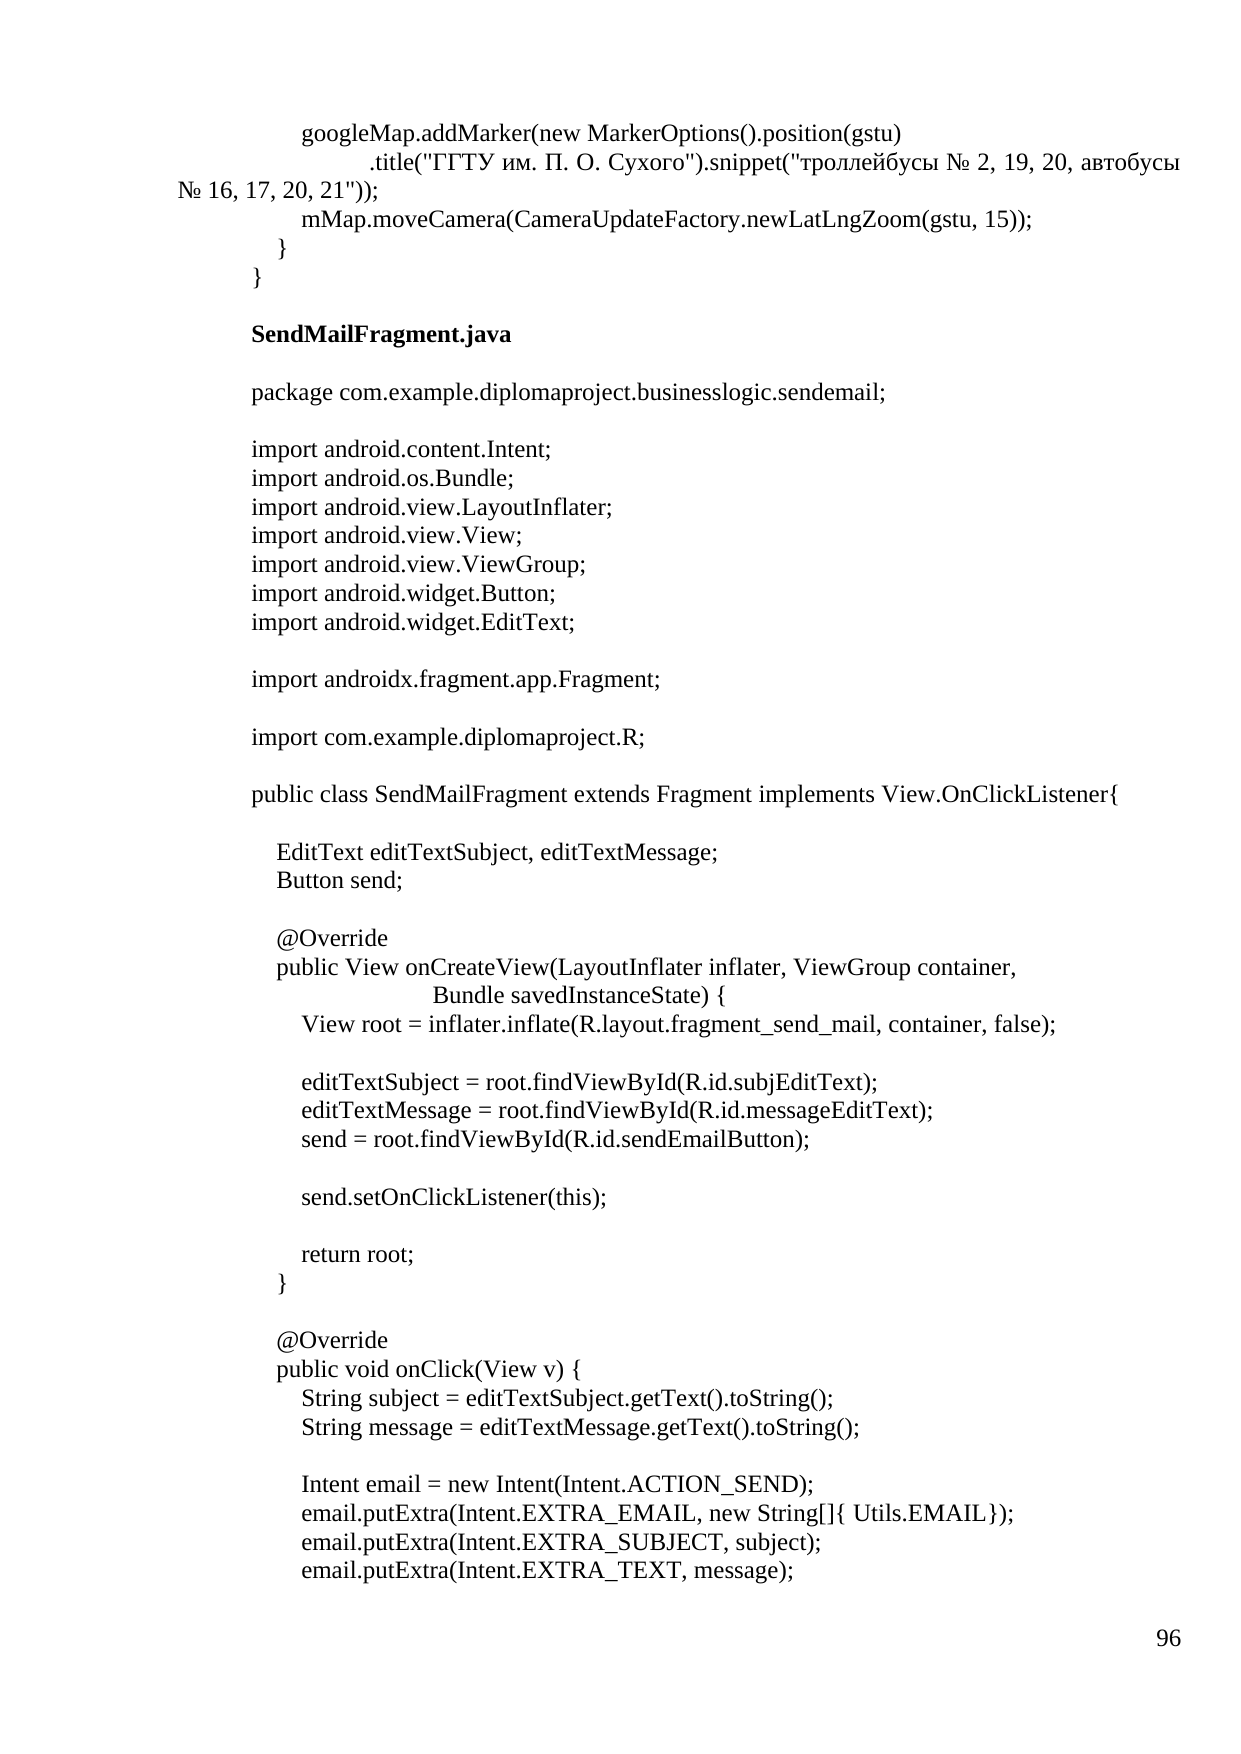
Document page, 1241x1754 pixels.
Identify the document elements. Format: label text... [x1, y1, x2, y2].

text @Override [177, 1326, 1181, 1354]
text package com.example.diplomaproject.businesslogic.sendemail; [177, 377, 1181, 406]
text email.putExtra(Intent.EXTRA_SUBJECT, subject); [177, 1527, 1181, 1556]
text public class SendMailFragment extends Fragment implements View.OnClickListener{ [177, 779, 1181, 808]
text } [177, 262, 1181, 291]
text import androidx.fragment.app.Fragment; [177, 664, 1181, 693]
text import android.view.View; [177, 521, 1181, 549]
text View root = inflater.inflate(R.layout.fragment_send_mail, container, false); [177, 1009, 1181, 1038]
text import android.view.LayoutInflater; [177, 492, 1181, 521]
text import com.example.diplomaproject.R; [177, 722, 1181, 751]
text Button send; [177, 866, 1181, 894]
text mMap.moveCamera(CameraUpdateFactory.newLatLngZoom(gstu, 15)); [177, 204, 1181, 233]
text import android.widget.Button; [177, 578, 1181, 607]
text public View onCreateView(LayoutInflater inflater, ViewGroup container, [177, 952, 1181, 981]
text } [177, 233, 1181, 262]
text } [177, 1268, 1181, 1297]
text import android.os.Bundle; [177, 463, 1181, 492]
text .title("ГГТУ им. П. О. Сухого").snippet("троллейбусы № 2, 19, 20, автобусы № 16, 17, 20, 21")); [177, 147, 1181, 204]
text editTextMessage = root.findViewById(R.id.messageEditText); [177, 1096, 1181, 1124]
text import android.view.ViewGroup; [177, 549, 1181, 578]
text @Override [177, 923, 1181, 952]
text Bundle savedInstanceState) { [177, 981, 1181, 1009]
text EditText editTextSubject, editTextMessage; [177, 837, 1181, 866]
text email.putExtra(Intent.EXTRA_TEXT, message); [177, 1556, 1181, 1584]
text send.setOnClickListener(this); [177, 1182, 1181, 1211]
text editTextSubject = root.findViewById(R.id.subjEditText); [177, 1067, 1181, 1096]
text public void onClick(View v) { [177, 1354, 1181, 1383]
text String subject = editTextSubject.getText().toString(); [177, 1383, 1181, 1412]
text import android.content.Intent; [177, 434, 1181, 463]
text return root; [177, 1239, 1181, 1268]
text email.putExtra(Intent.EXTRA_EMAIL, new String[]{ Utils.EMAIL}); [177, 1498, 1181, 1527]
text import android.widget.EditText; [177, 607, 1181, 636]
text send = root.findViewById(R.id.sendEmailButton); [177, 1124, 1181, 1153]
text SendMailFragment.java [177, 319, 1181, 348]
text Intent email = new Intent(Intent.ACTION_SEND); [177, 1469, 1181, 1498]
text String message = editTextMessage.getText().toString(); [177, 1412, 1181, 1441]
text googleMap.addMarker(new MarkerOptions().position(gstu) [177, 118, 1181, 147]
